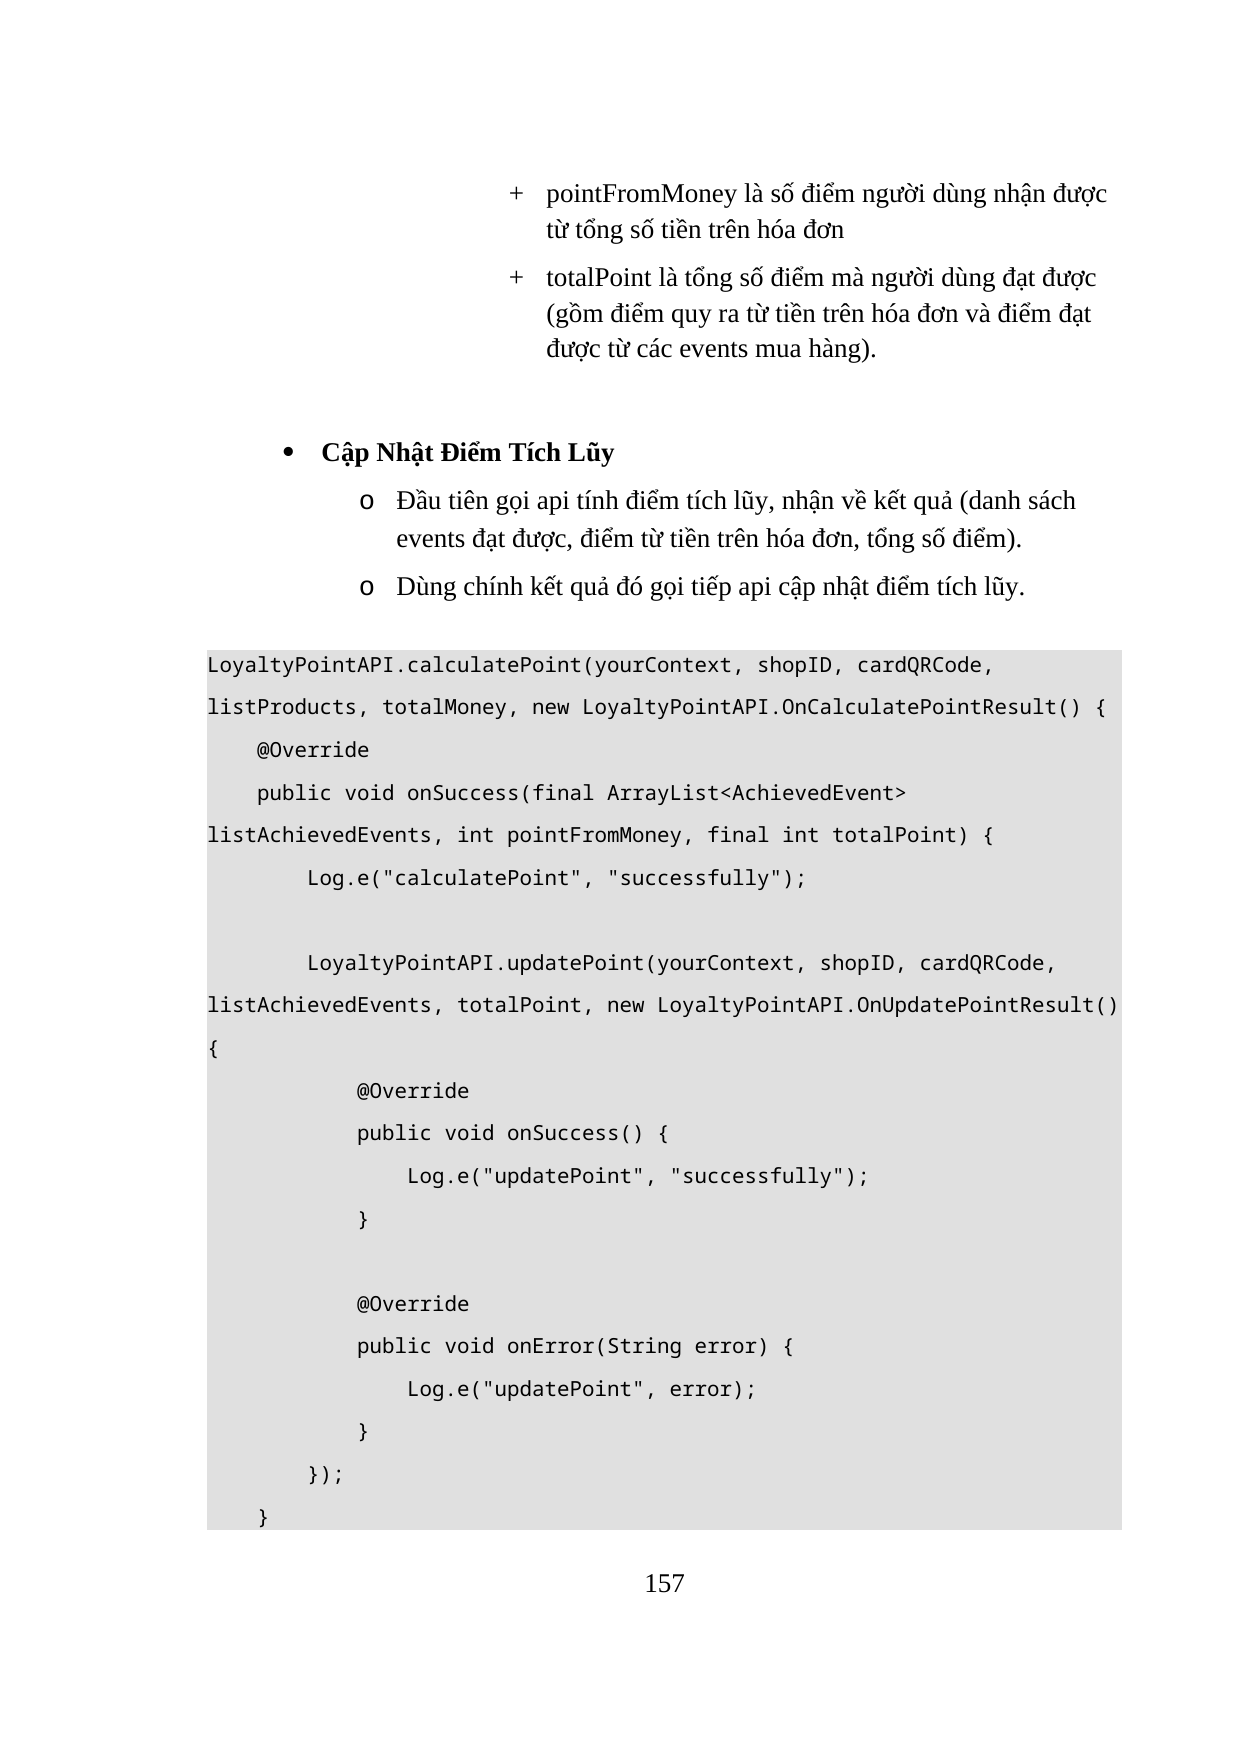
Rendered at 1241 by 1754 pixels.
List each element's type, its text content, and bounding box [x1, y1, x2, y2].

list pointFromMoney là số điểm người dùng nhận được từ tổng số tiền trên hóa đơn [509, 177, 1122, 244]
list Đầu tiên gọi api tính điểm tích lũy, nhận về kết quả (danh sách events đạt được, điểm từ tiền trên hóa đơn, tổng số điểm). [359, 484, 1122, 553]
list totalPoint là tổng số điểm mà người dùng đạt được (gồm điểm quy ra từ tiền trên hóa đơn và điểm đạt được từ các events mua hàng). [509, 261, 1122, 364]
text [207, 650, 1122, 1530]
list Cập Nhật Điểm Tích Lũy [284, 436, 1122, 467]
list Dùng chính kết quả đó gọi tiếp api cập nhật điểm tích lũy. [359, 570, 1122, 604]
